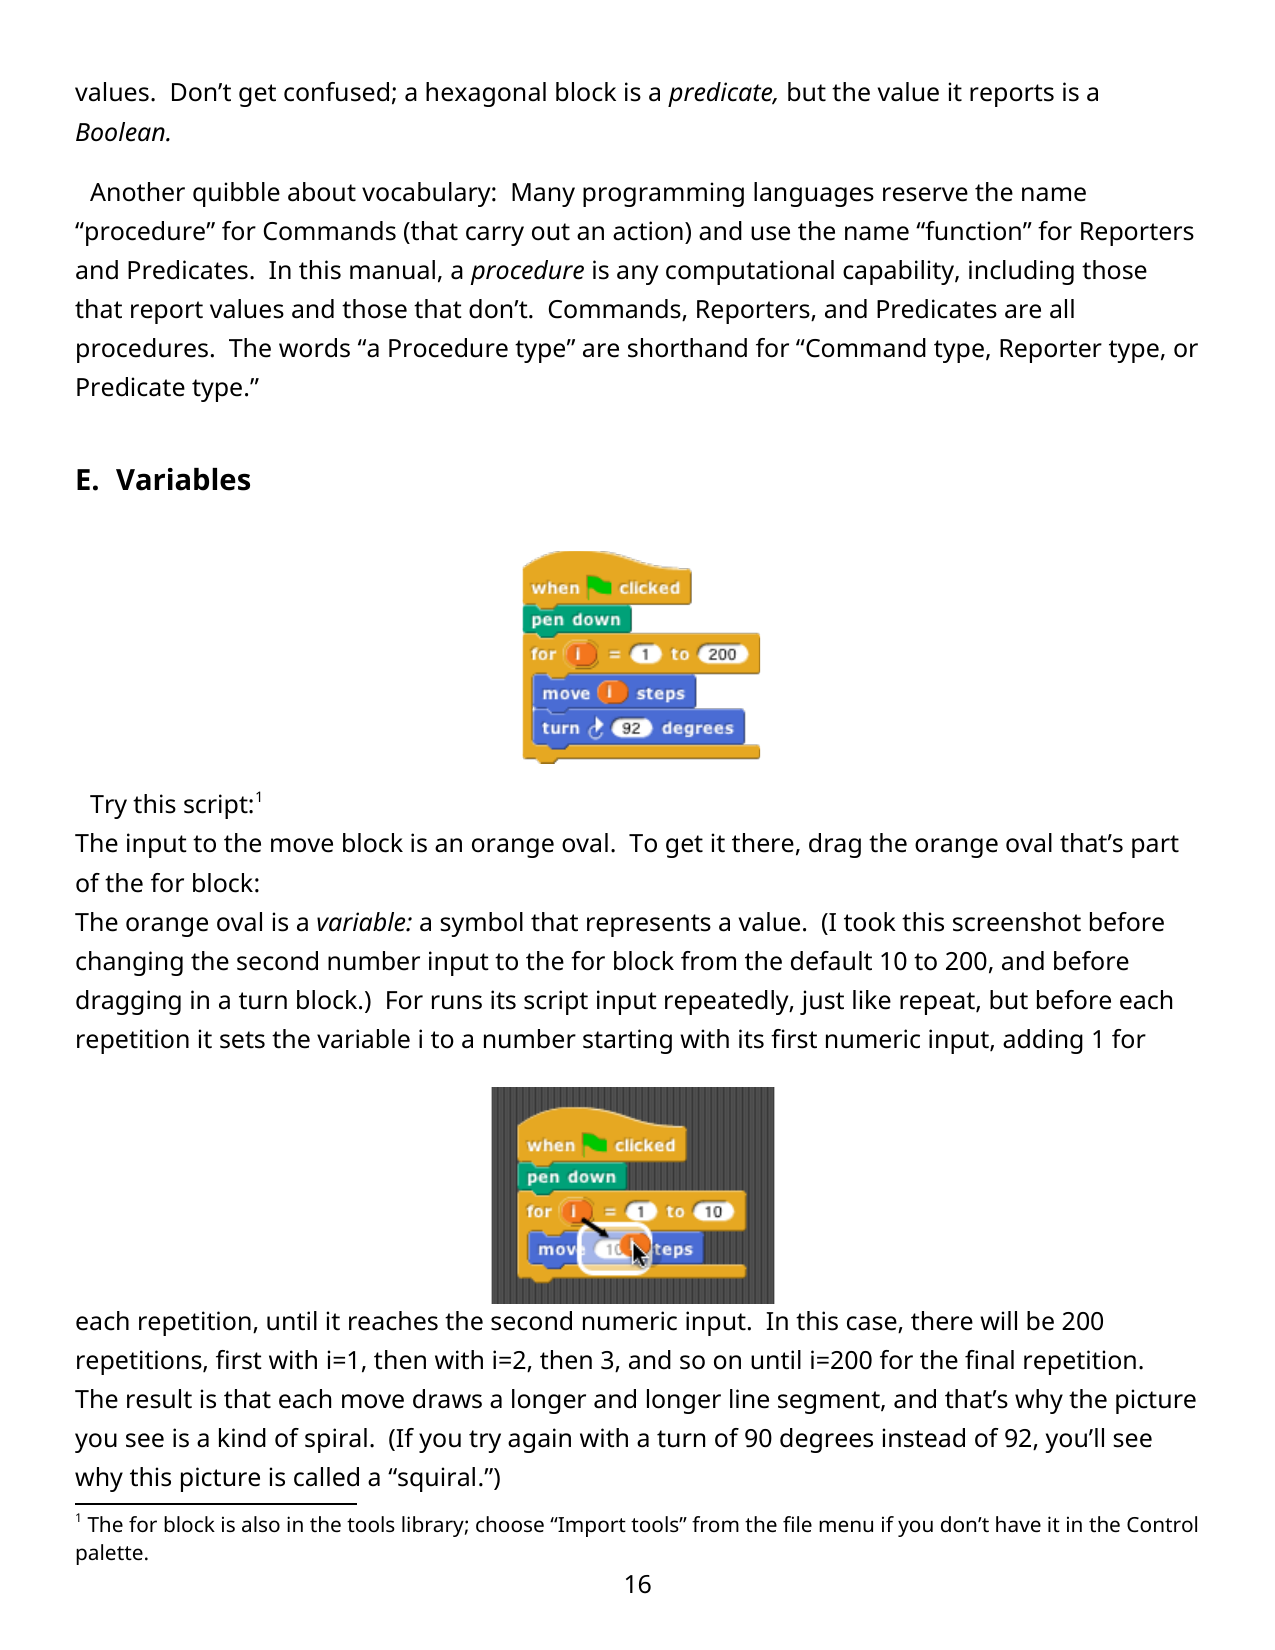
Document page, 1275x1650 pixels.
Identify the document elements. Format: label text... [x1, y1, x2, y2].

text The orange oval is a variable: a symbol that represents a value. (I took this screenshot before changing the second number input to the for block from the default 10 to 200, and before dragging in a turn block.) For runs its script input repeatedly, just like repeat, but before each repetition it sets the variable i to a number starting with its first numeric input, adding 1 for each repetition, until it reaches the second numeric input. In this case, there will be 200 repetitions, first with i=1, then with i=2, then 3, and so on until i=200 for the final repetition. The result is that each move draws a longer and longer line segment, and that’s why the picture you see is a kind of spiral. (If you try again with a turn of 90 degrees instead of 92, you’ll see why this picture is called a “squiral.”) [75, 904, 1200, 1494]
picture [522, 551, 761, 764]
picture [491, 1087, 775, 1304]
text Try this script: [75, 517, 1200, 821]
text The input to the move block is an orange oval. To get it there, drag the orange oval that’s part of the for block: [75, 826, 1200, 899]
text Another quibble about vocabulary: Many programming languages reserve the name “procedure” for Commands (that carry out an action) and use the name “function” for Reporters and Predicates. In this manual, a procedure is any computational capability, including those that report values and those that don’t. Commands, Reporters, and Predicates are all procedures. The words “a Procedure type” are shorthand for “Command type, Reporter type, or Predicate type.” [75, 174, 1200, 404]
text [75, 75, 1200, 148]
subtitle Variables [75, 459, 1200, 499]
